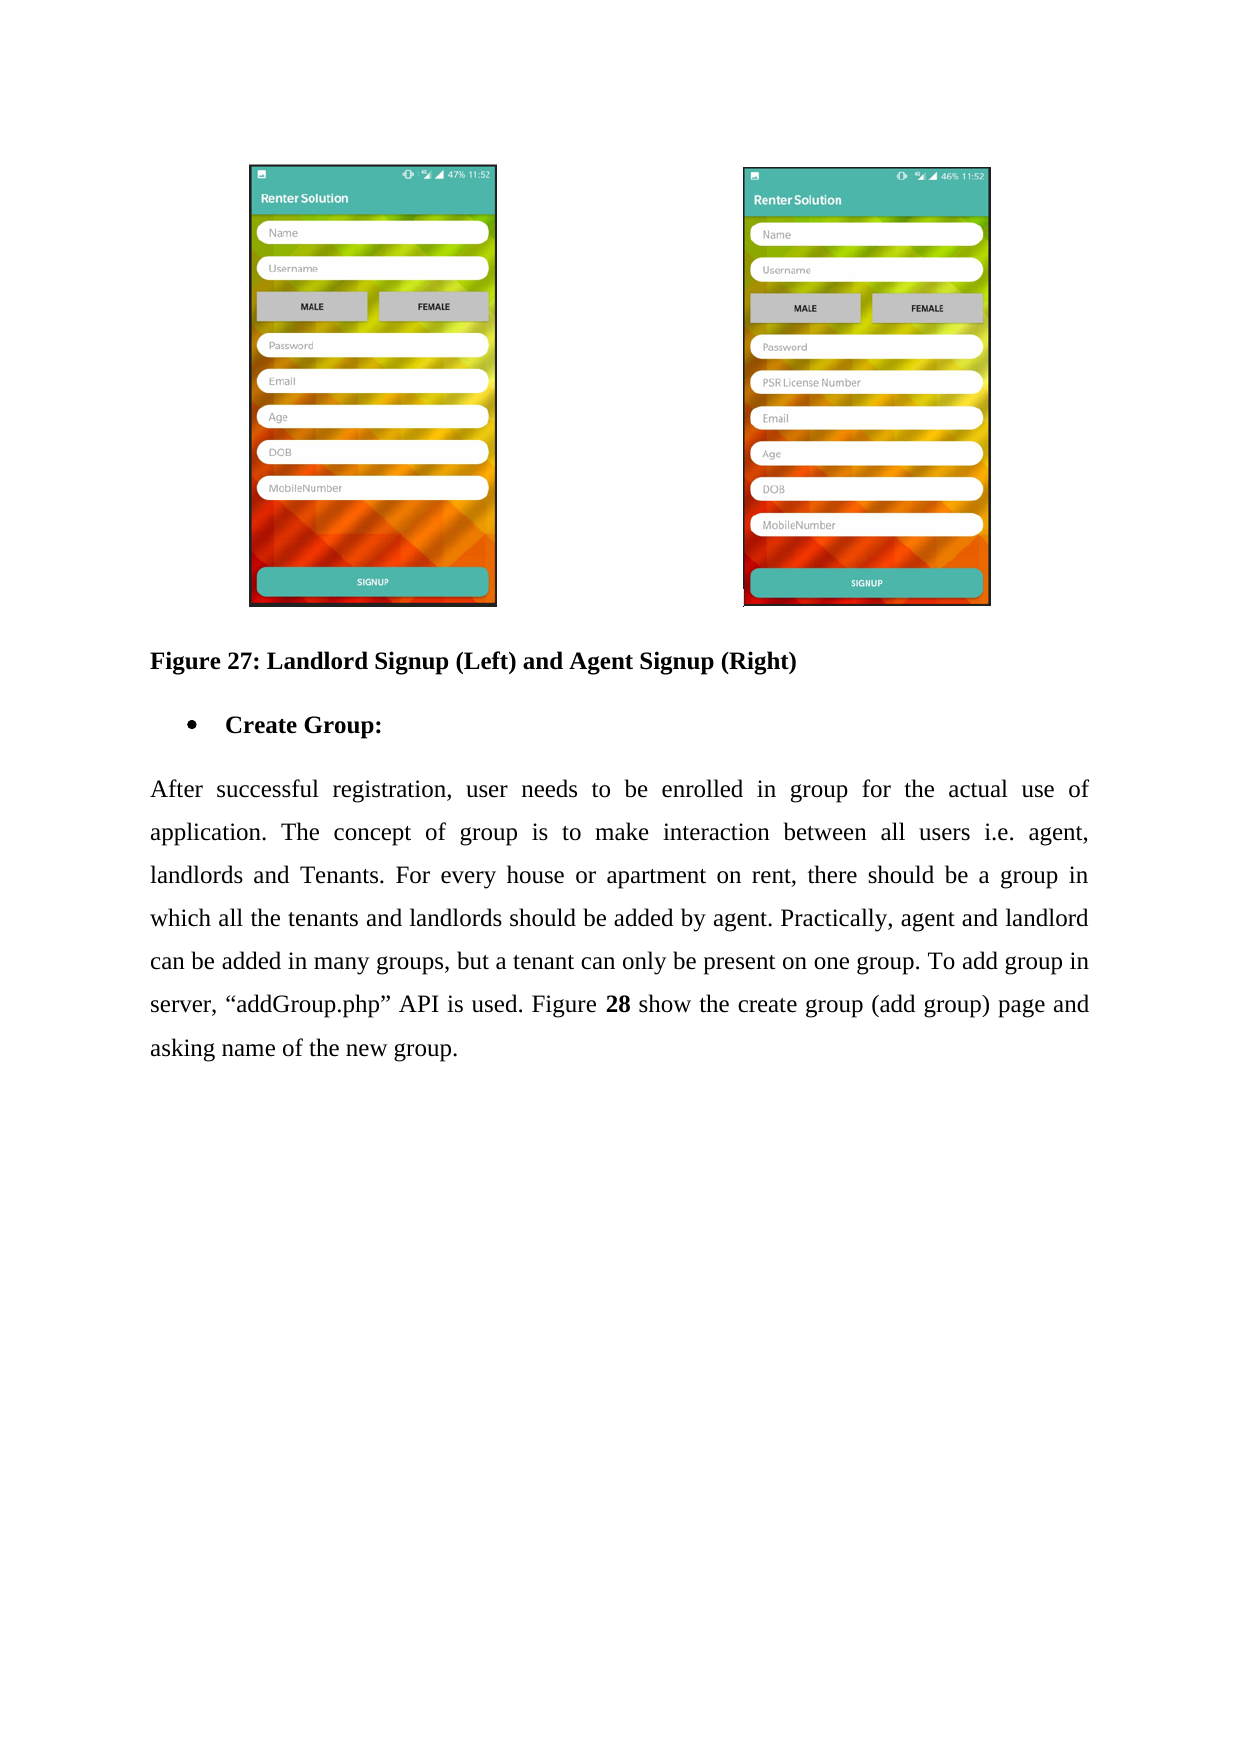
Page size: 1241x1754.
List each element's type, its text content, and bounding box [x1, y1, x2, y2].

text Figure 27: Landlord Signup (Left) and Agent Signup (Right) [150, 646, 1090, 675]
text After successful registration, user needs to be enrolled in group for the actual use of application. The concept of group is to make interaction between all users i.e. agent, landlords and Tenants. For every house or apartment on rent, there should be a group in which all the tenants and landlords should be added by agent. Practically, agent and landlord can be added in many groups, but a tenant can only be present on one group. To add group in server, “addGroup.php” API is used. Figure 28 show the create group (add group) page and asking name of the new group. [150, 774, 1090, 1061]
list Create Group: [187, 710, 1090, 739]
picture [225, 150, 1014, 623]
